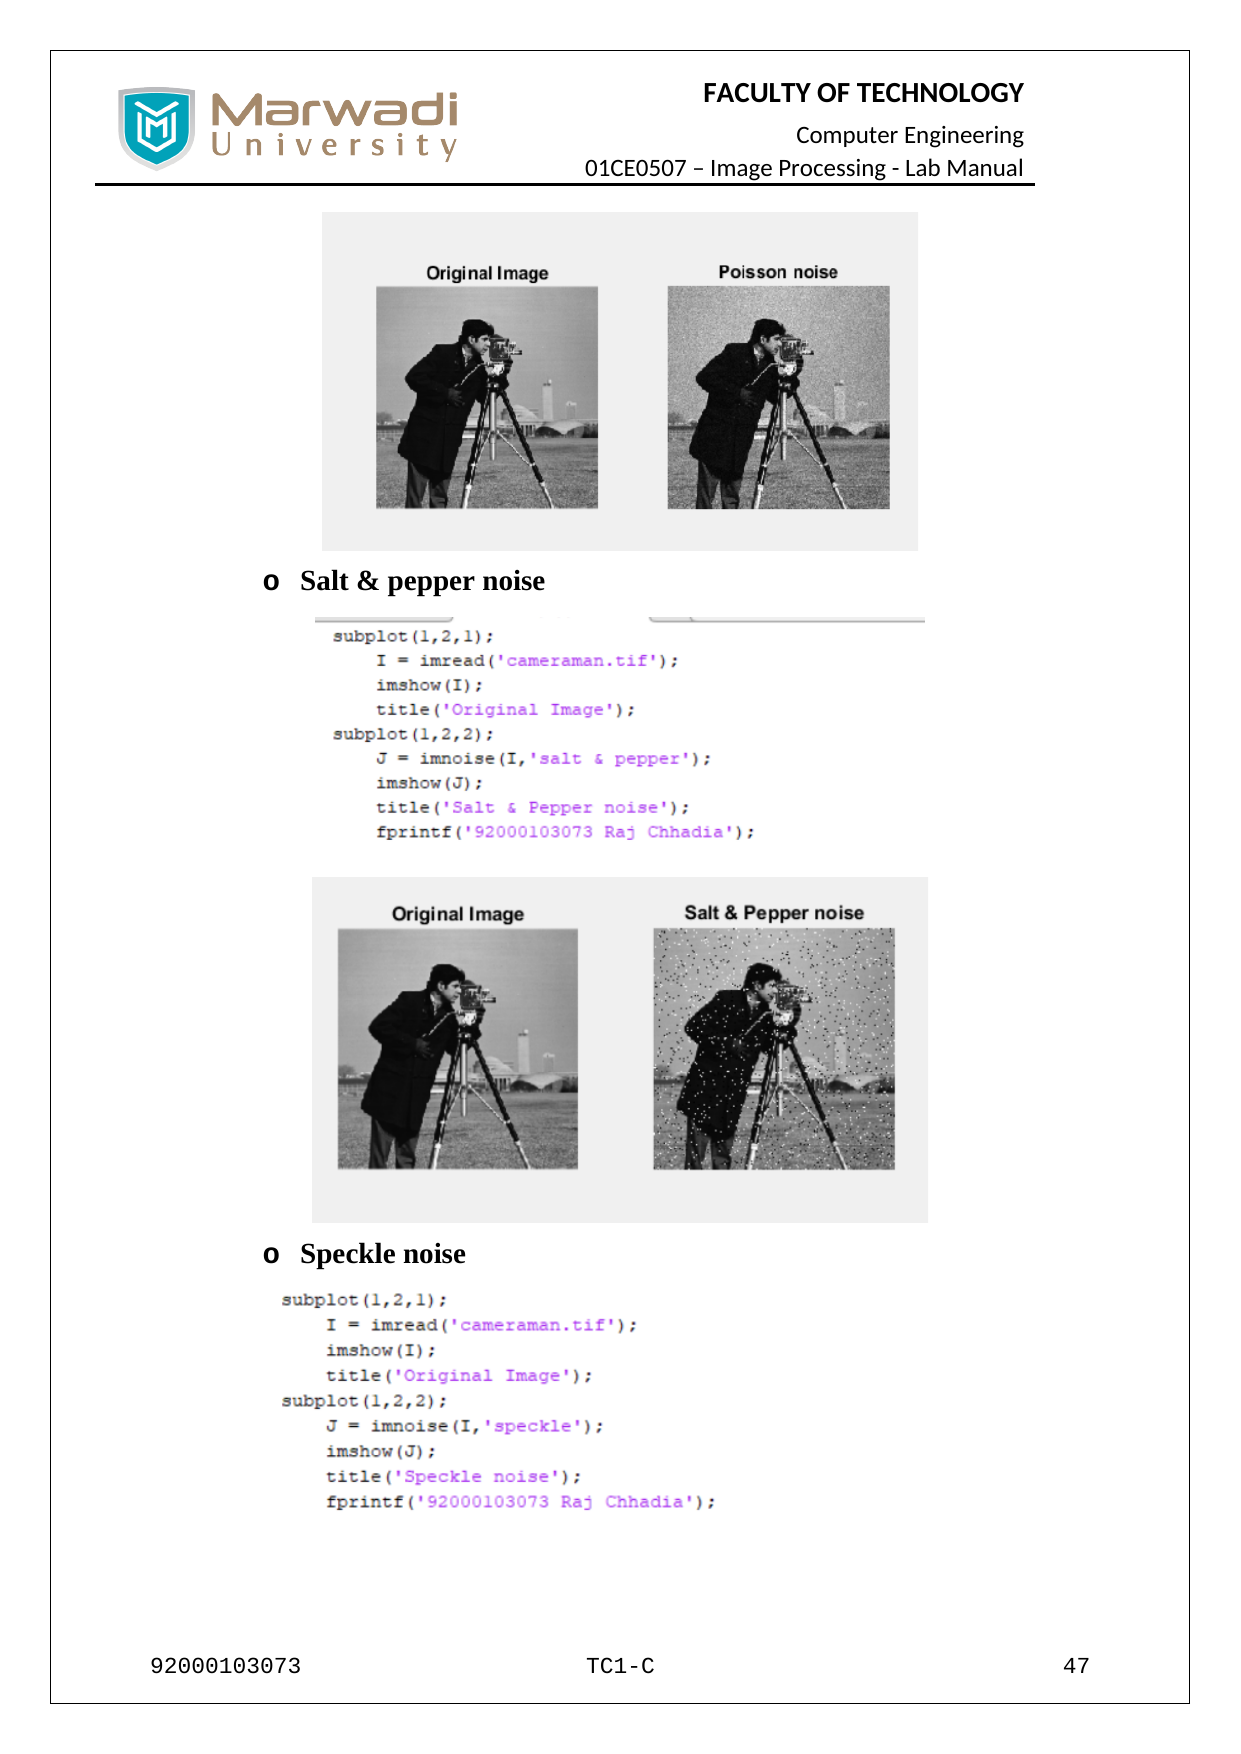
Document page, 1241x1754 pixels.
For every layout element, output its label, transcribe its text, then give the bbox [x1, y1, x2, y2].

picture [106, 73, 469, 182]
list Salt & pepper noise [262, 563, 1090, 599]
list Speckle noise [262, 1236, 1090, 1272]
picture [322, 212, 919, 551]
picture [312, 877, 929, 1223]
picture [262, 1290, 978, 1573]
picture [315, 617, 925, 865]
